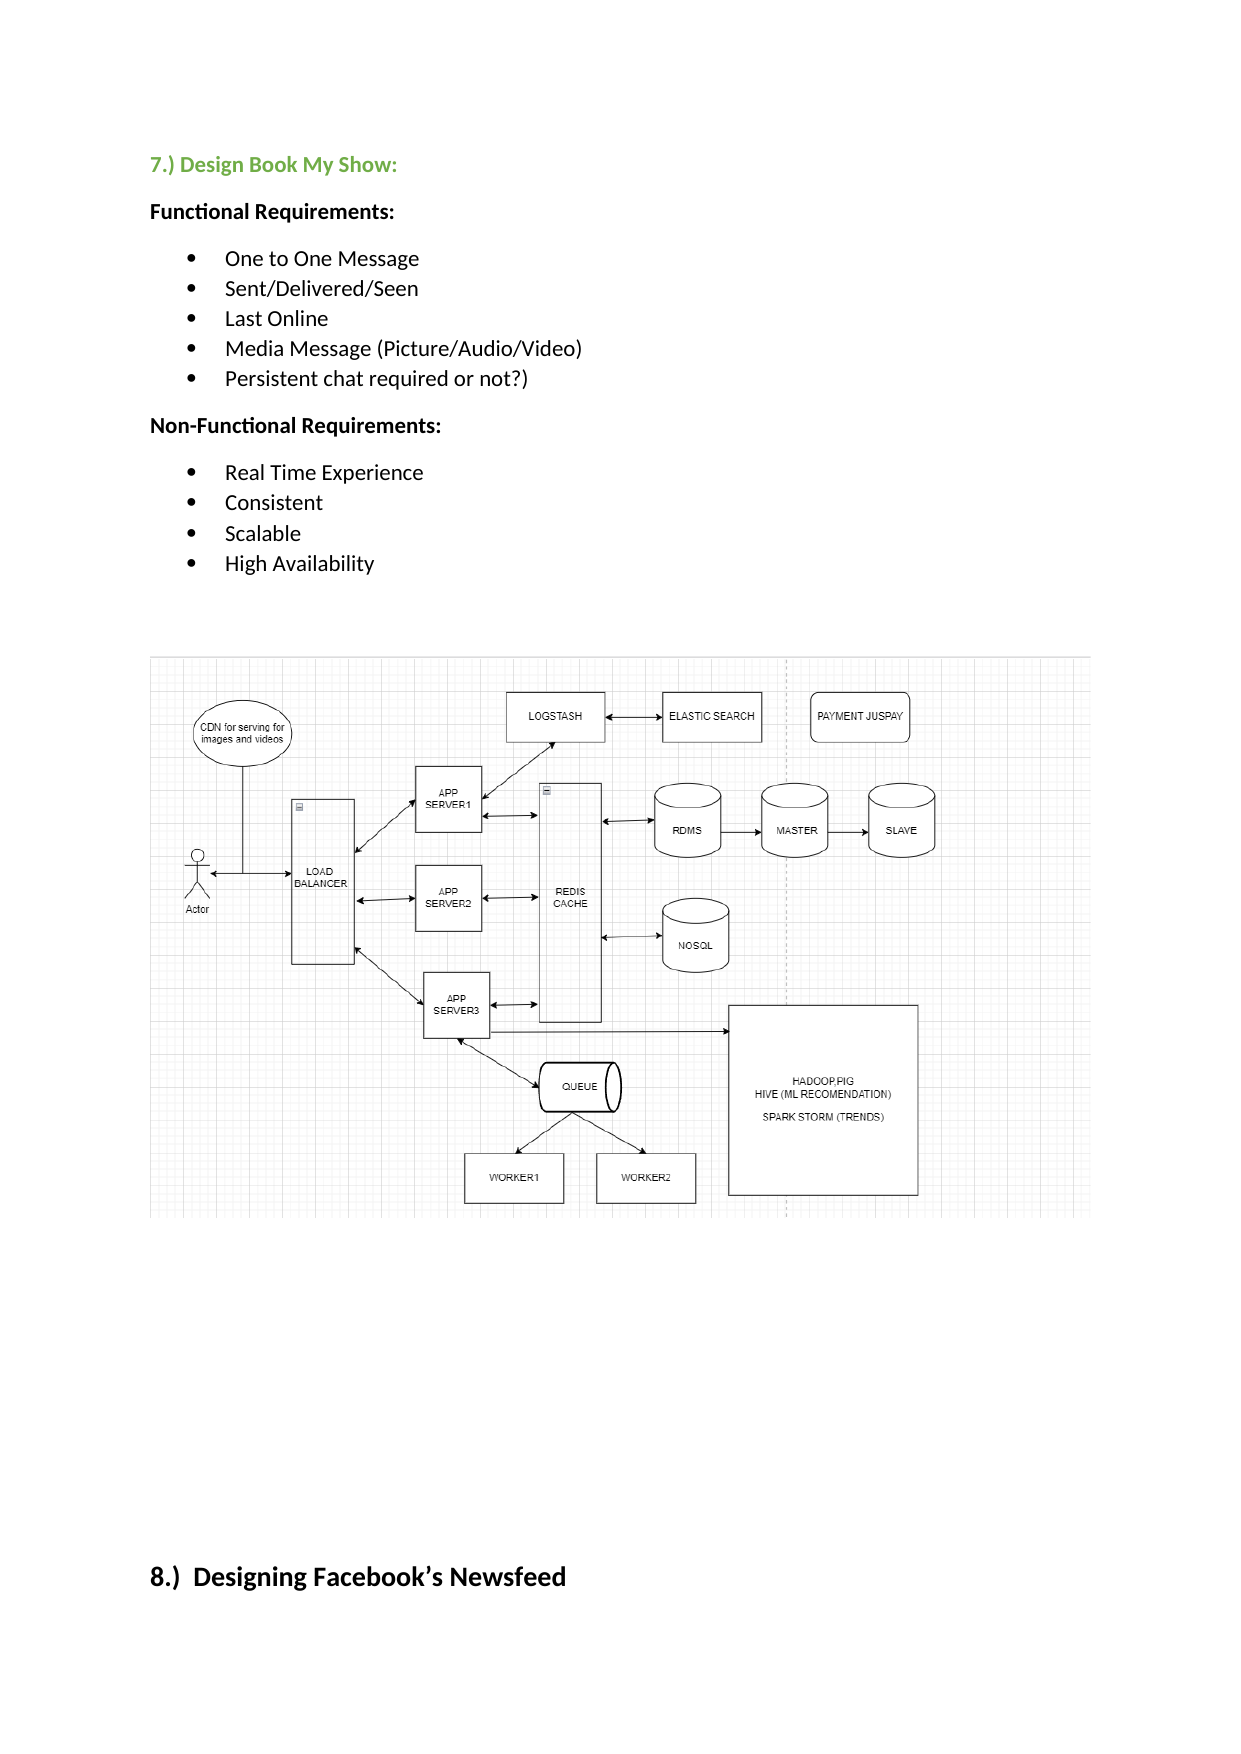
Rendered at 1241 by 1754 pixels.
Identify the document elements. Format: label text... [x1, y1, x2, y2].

text 7.) Design Book My Show: [150, 150, 1090, 178]
text Non-Functional Requirements: [150, 411, 1090, 439]
list Sent/Delivered/Seen [187, 274, 1090, 302]
list High Availability [187, 549, 1090, 577]
list Last Online [187, 304, 1090, 332]
list Media Message (Picture/Audio/Video) [187, 334, 1090, 362]
text 8.) Designing Facebook’s Newsfeed [150, 1559, 1090, 1593]
list Consistent [187, 488, 1090, 517]
list Persistent chat required or not?) [187, 364, 1090, 393]
list One to One Message [187, 244, 1090, 272]
text Functional Requirements: [150, 197, 1090, 225]
picture [150, 656, 1091, 1218]
list Scalable [187, 519, 1090, 547]
list Real Time Experience [187, 458, 1090, 486]
